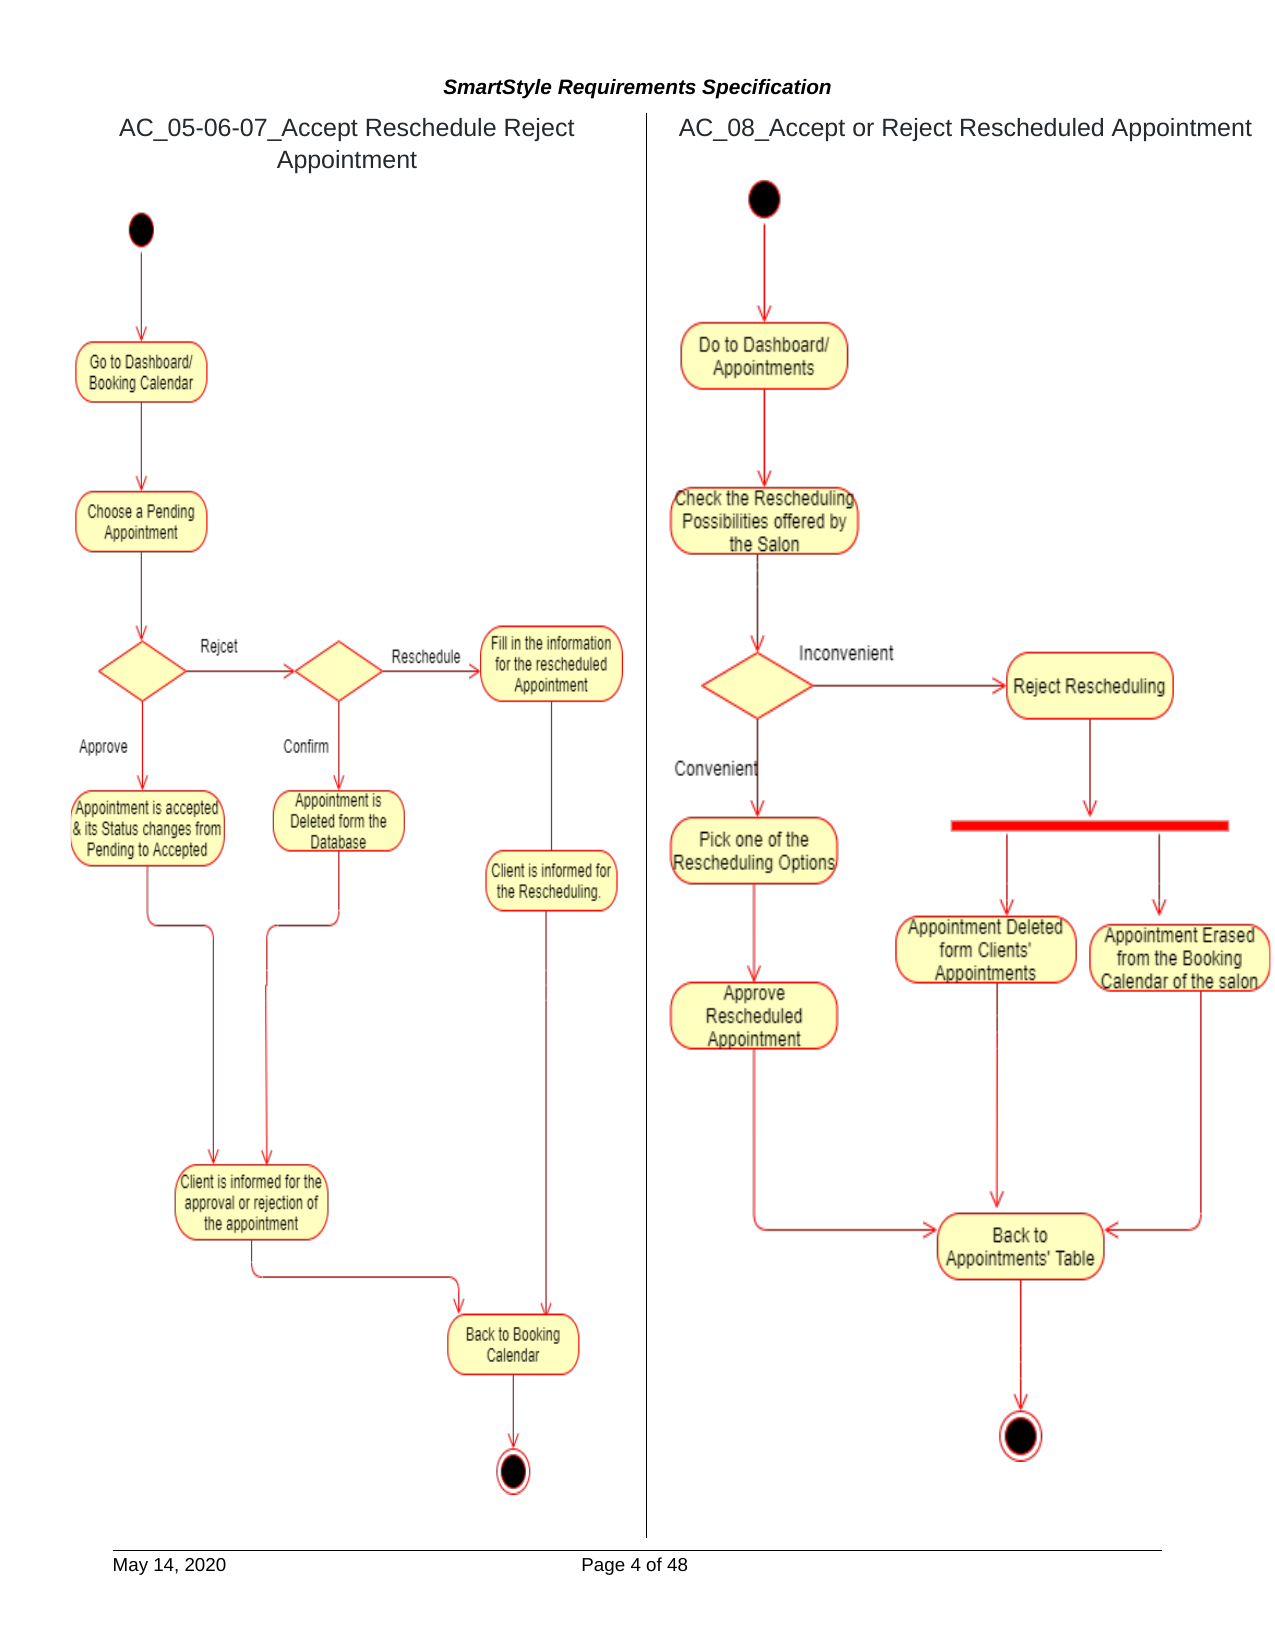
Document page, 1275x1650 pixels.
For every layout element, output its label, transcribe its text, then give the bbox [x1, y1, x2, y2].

table_cell AC_08_Accept or Reject Rescheduled Appointment [647, 113, 1275, 1538]
picture [70, 207, 623, 1495]
table_cell AC_05-06-07_Accept Reschedule Reject Appointment [47, 113, 646, 1538]
picture [660, 174, 1271, 1462]
